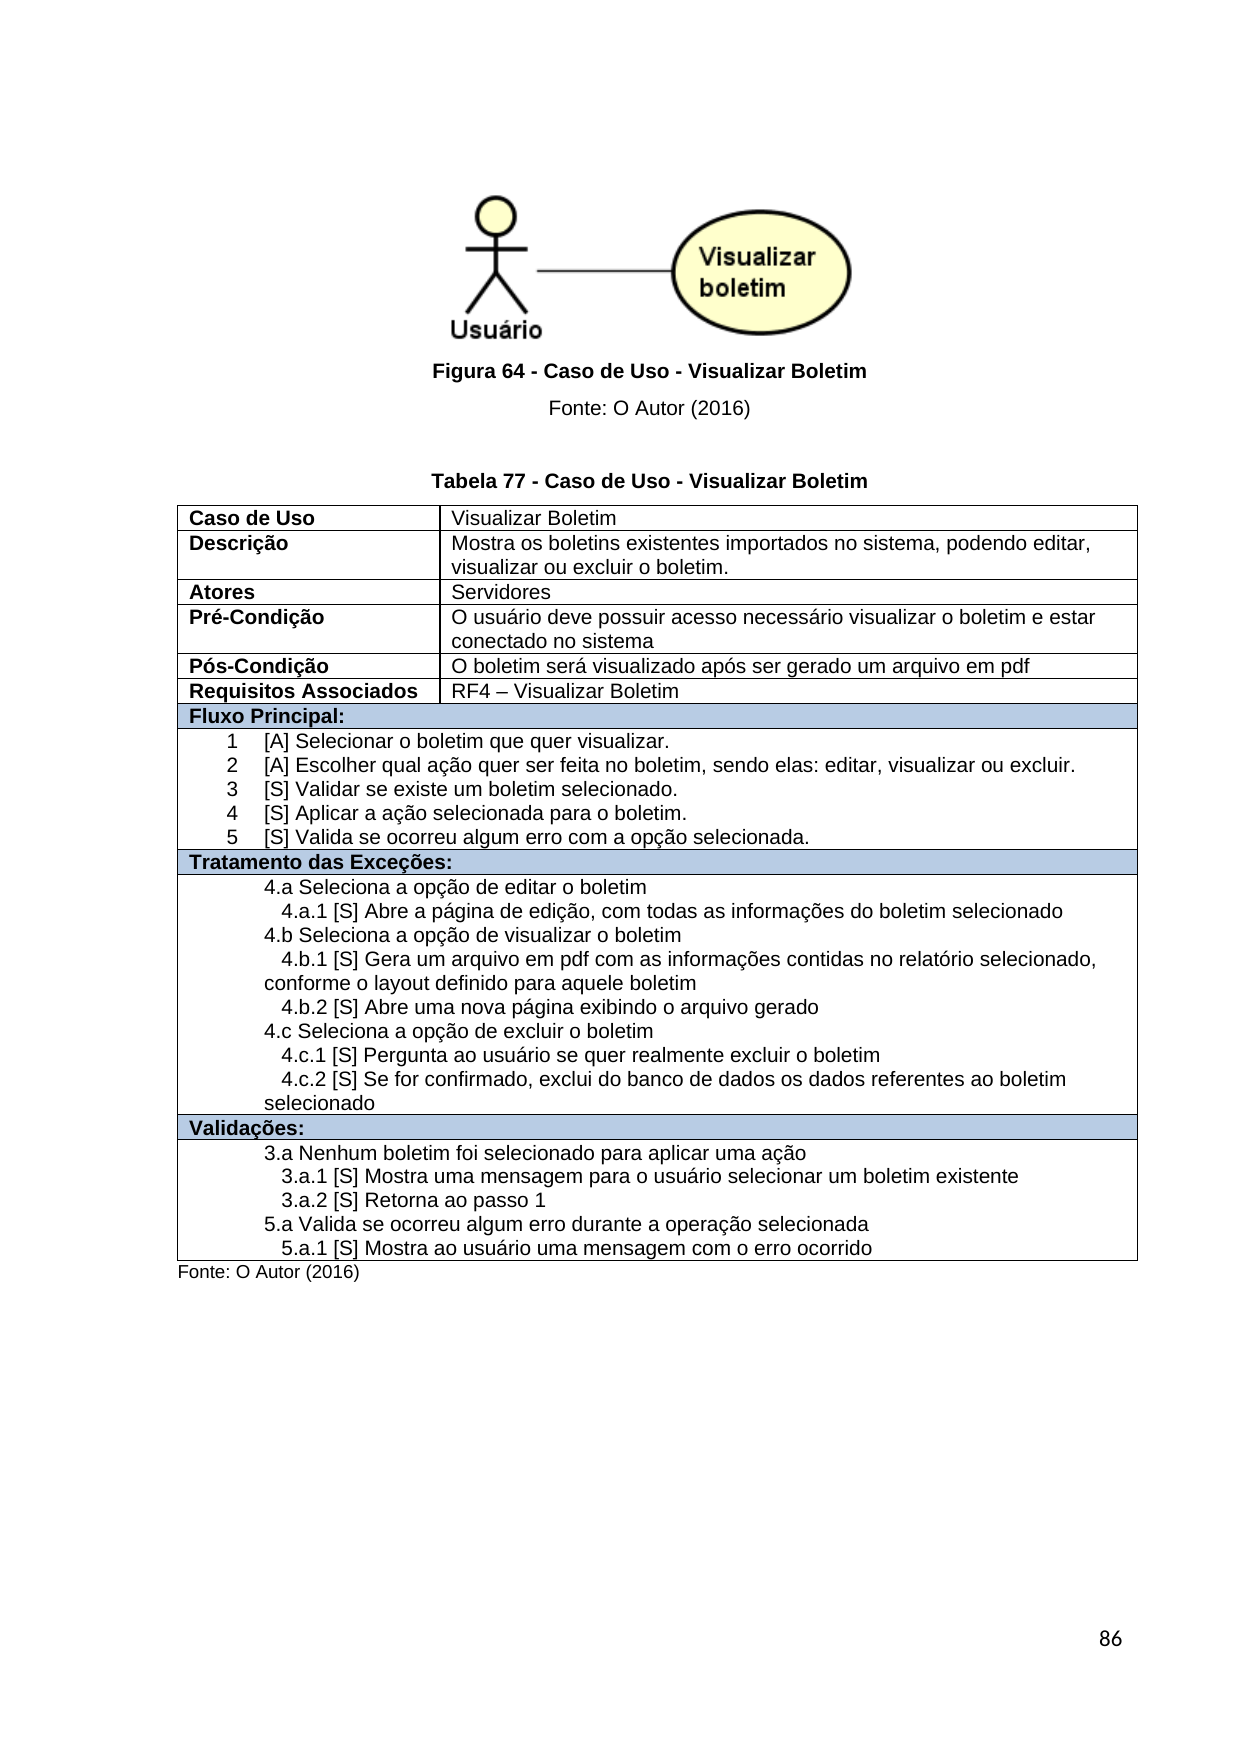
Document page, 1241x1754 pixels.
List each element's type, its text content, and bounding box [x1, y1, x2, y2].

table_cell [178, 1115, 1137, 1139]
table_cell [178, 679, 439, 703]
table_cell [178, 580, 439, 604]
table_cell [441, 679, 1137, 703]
text Figura 64 - Caso de Uso - Visualizar Boletim [177, 359, 1122, 383]
picture [431, 177, 869, 343]
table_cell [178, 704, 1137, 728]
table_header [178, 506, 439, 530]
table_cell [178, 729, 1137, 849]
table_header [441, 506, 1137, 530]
text Fonte: O Autor (2016) [177, 1261, 1157, 1283]
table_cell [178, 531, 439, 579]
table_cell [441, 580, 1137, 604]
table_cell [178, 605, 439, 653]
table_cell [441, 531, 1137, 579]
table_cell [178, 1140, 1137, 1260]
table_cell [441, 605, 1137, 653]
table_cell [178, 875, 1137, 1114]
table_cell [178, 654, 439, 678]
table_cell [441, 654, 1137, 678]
text Tabela 77 - Caso de Uso - Visualizar Boletim [177, 468, 1122, 492]
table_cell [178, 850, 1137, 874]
text Fonte: O Autor (2016) [177, 396, 1122, 419]
